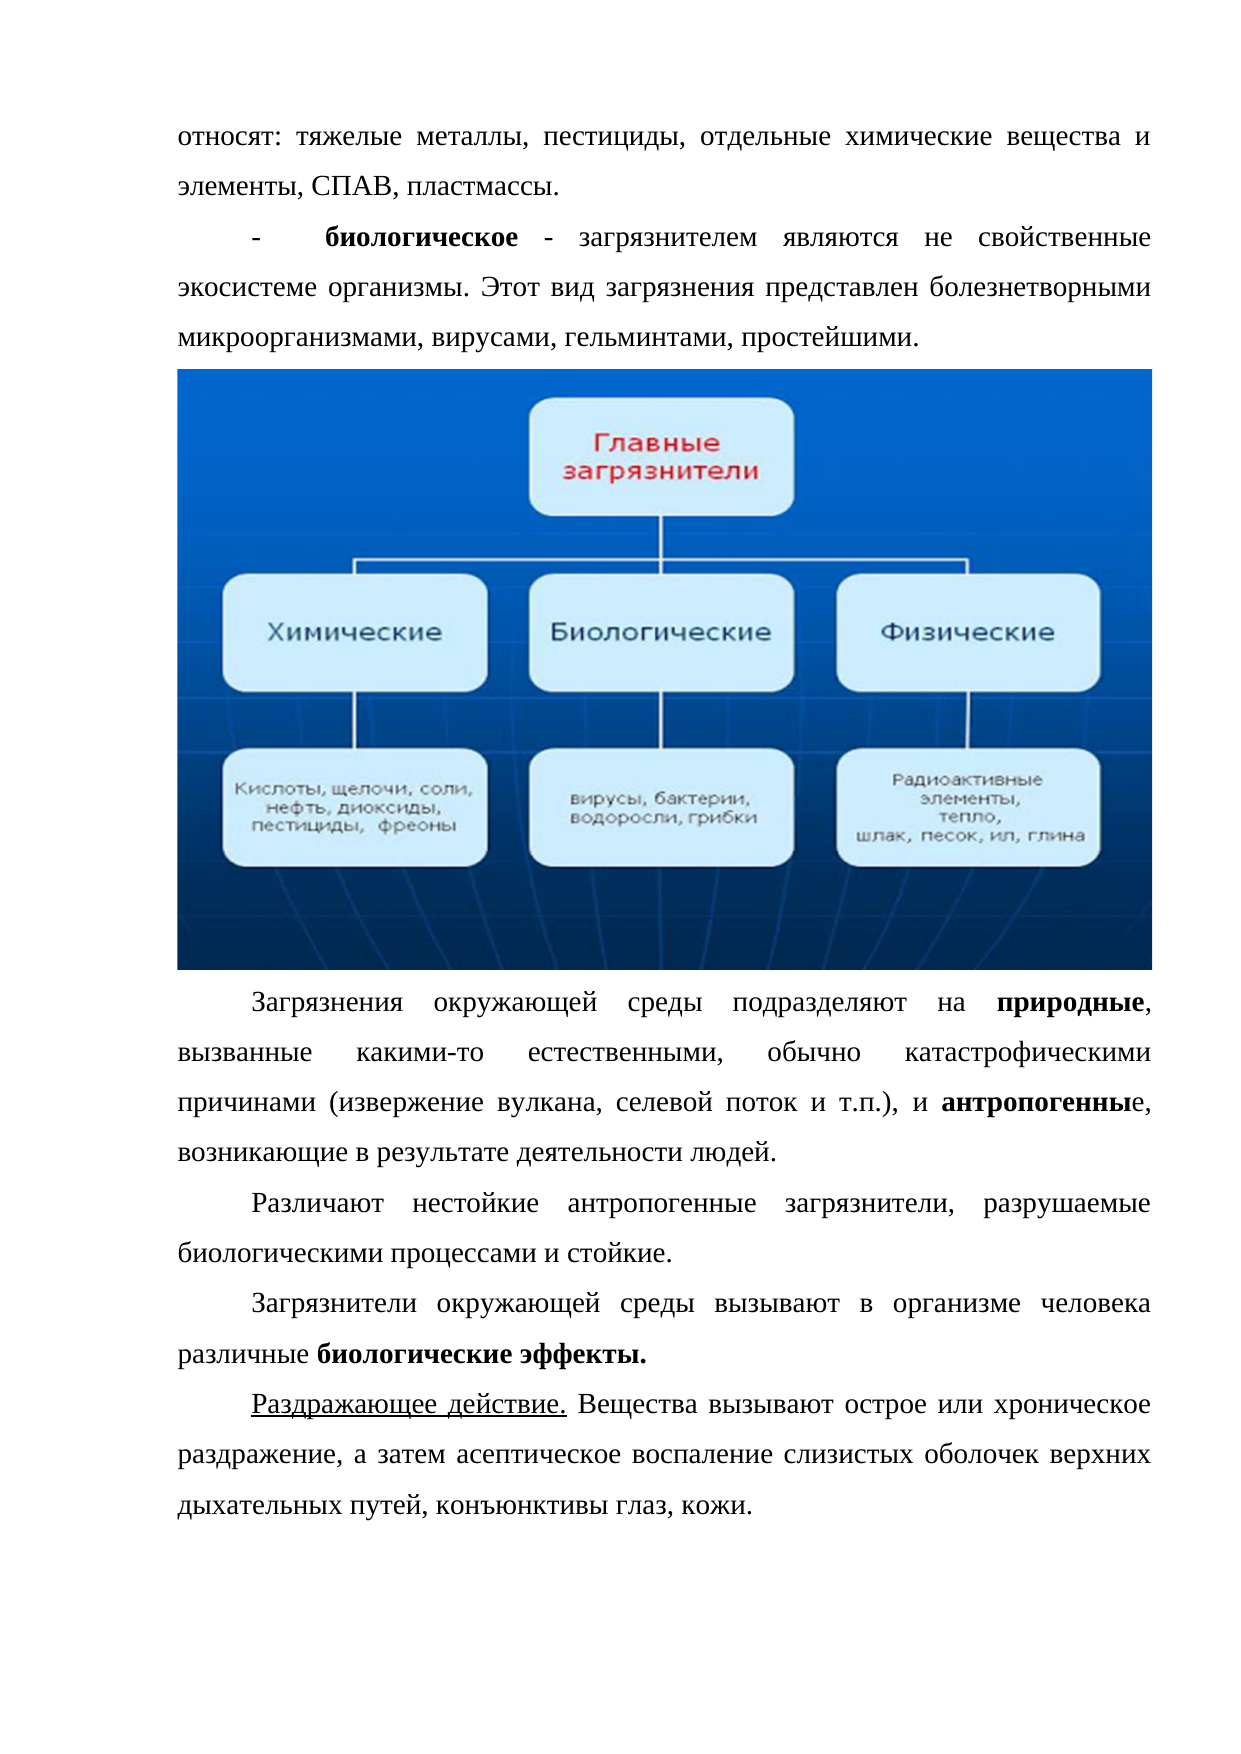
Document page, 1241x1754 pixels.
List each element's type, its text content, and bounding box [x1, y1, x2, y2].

list биологическое - загрязнителем являются не свойственные экосистеме организмы. Этот вид загрязнения представлен болезнетворными микроорганизмами, вирусами, гельминтами, простейшими. [177, 219, 1152, 353]
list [177, 118, 1152, 202]
text Раздражающее действие. Вещества вызывают острое или хроническое раздражение, а затем асептическое воспаление слизистых оболочек верхних дыхательных путей, конъюнктивы глаз, кожи. [177, 1386, 1152, 1520]
picture [177, 369, 1153, 970]
text Различают нестойкие антропогенные загрязнители, разрушаемые биологическими процессами и стойкие. [177, 1185, 1152, 1269]
text Загрязнения окружающей среды подразделяют на природные, вызванные какими-то естественными, обычно катастрофическими причинами (извержение вулкана, селевой поток и т.п.), и антропогенные, возникающие в результате деятельности людей. [177, 984, 1152, 1168]
text Загрязнители окружающей среды вызывают в организме человека различные биологические эффекты. [177, 1286, 1152, 1369]
